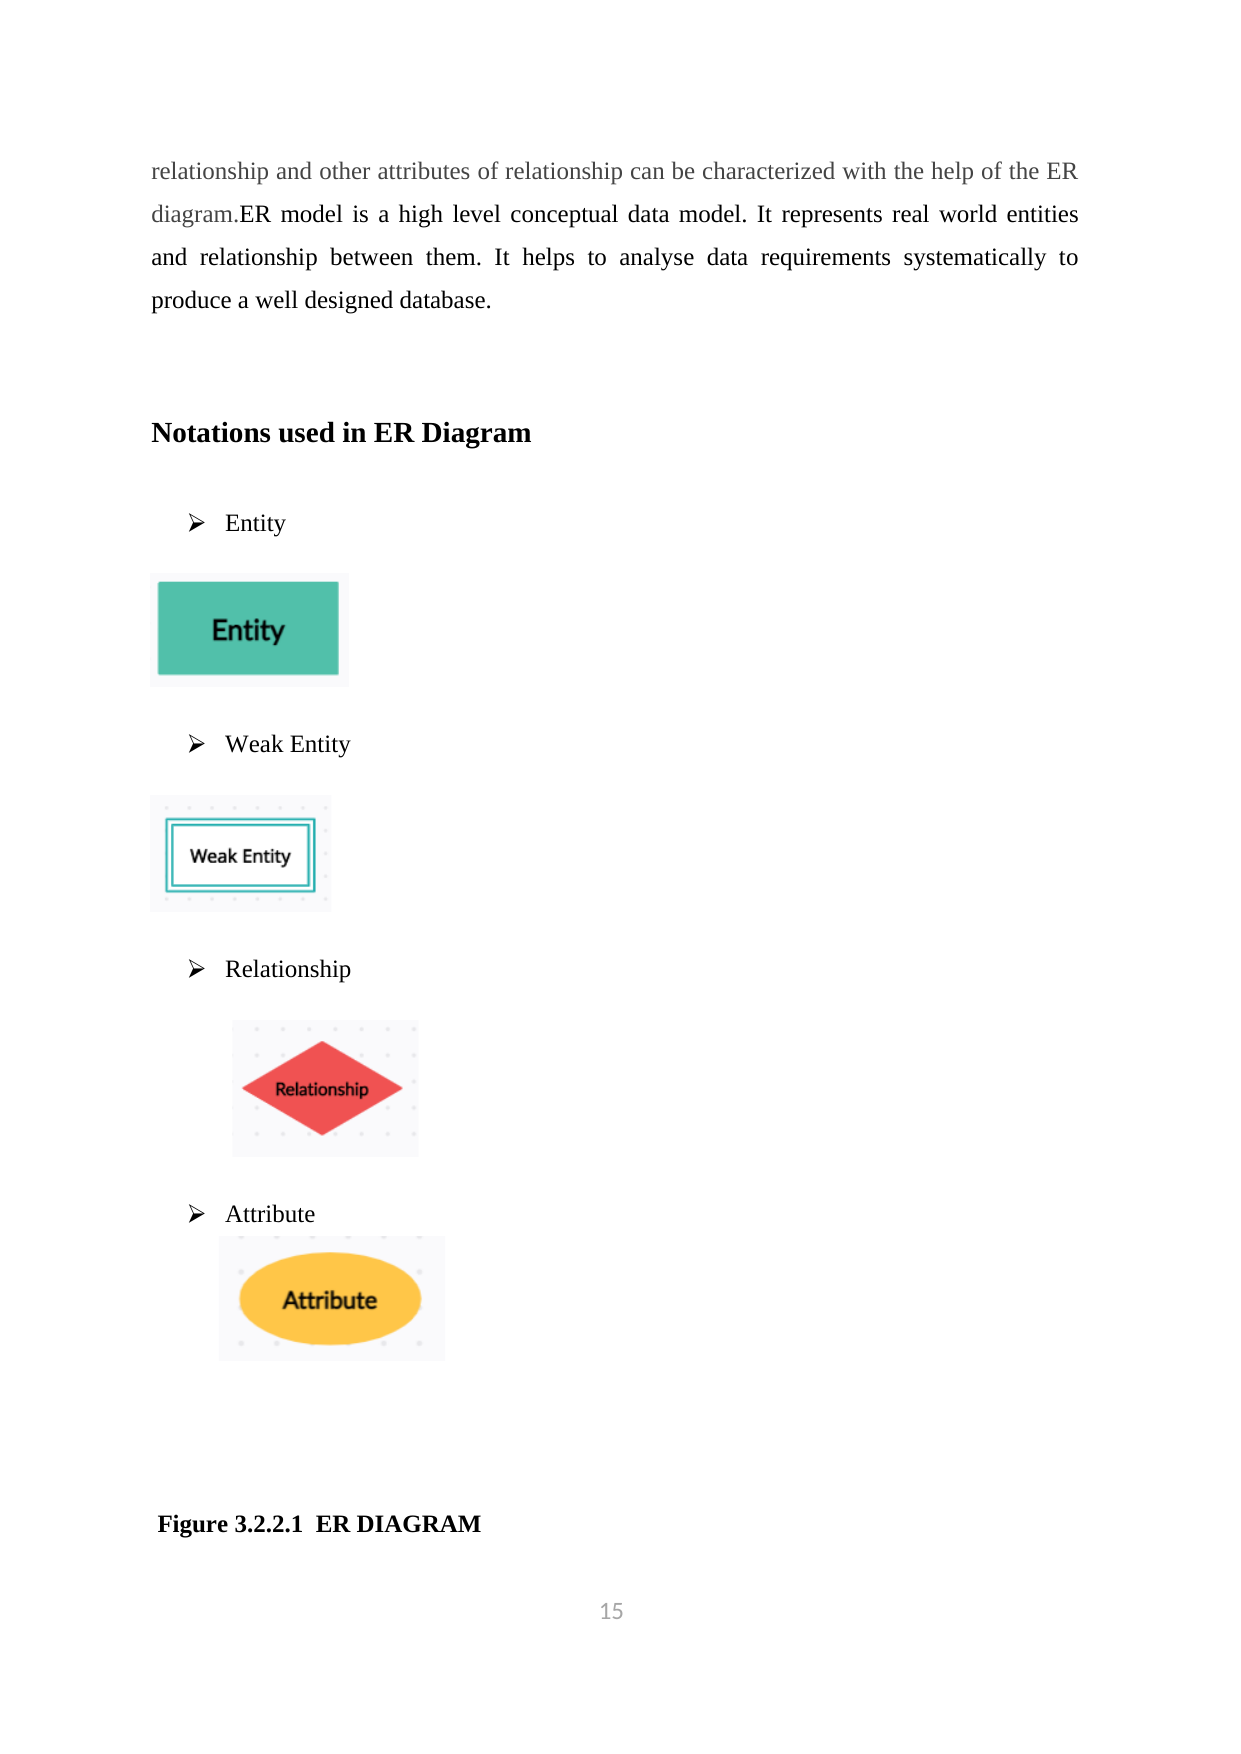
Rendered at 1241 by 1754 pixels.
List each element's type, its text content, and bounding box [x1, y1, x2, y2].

picture [150, 573, 349, 687]
picture [232, 1020, 419, 1157]
list Weak Entity [187, 715, 1080, 766]
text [151, 185, 1080, 314]
list Entity [187, 494, 1080, 545]
text Figure 3.2.2.1 ER DIAGRAM [151, 1509, 1080, 1538]
text Notations used in ER Diagram [151, 415, 1080, 448]
list Attribute [187, 1185, 1080, 1236]
picture [218, 1236, 445, 1361]
list Relationship [187, 940, 1080, 991]
picture [150, 795, 332, 912]
